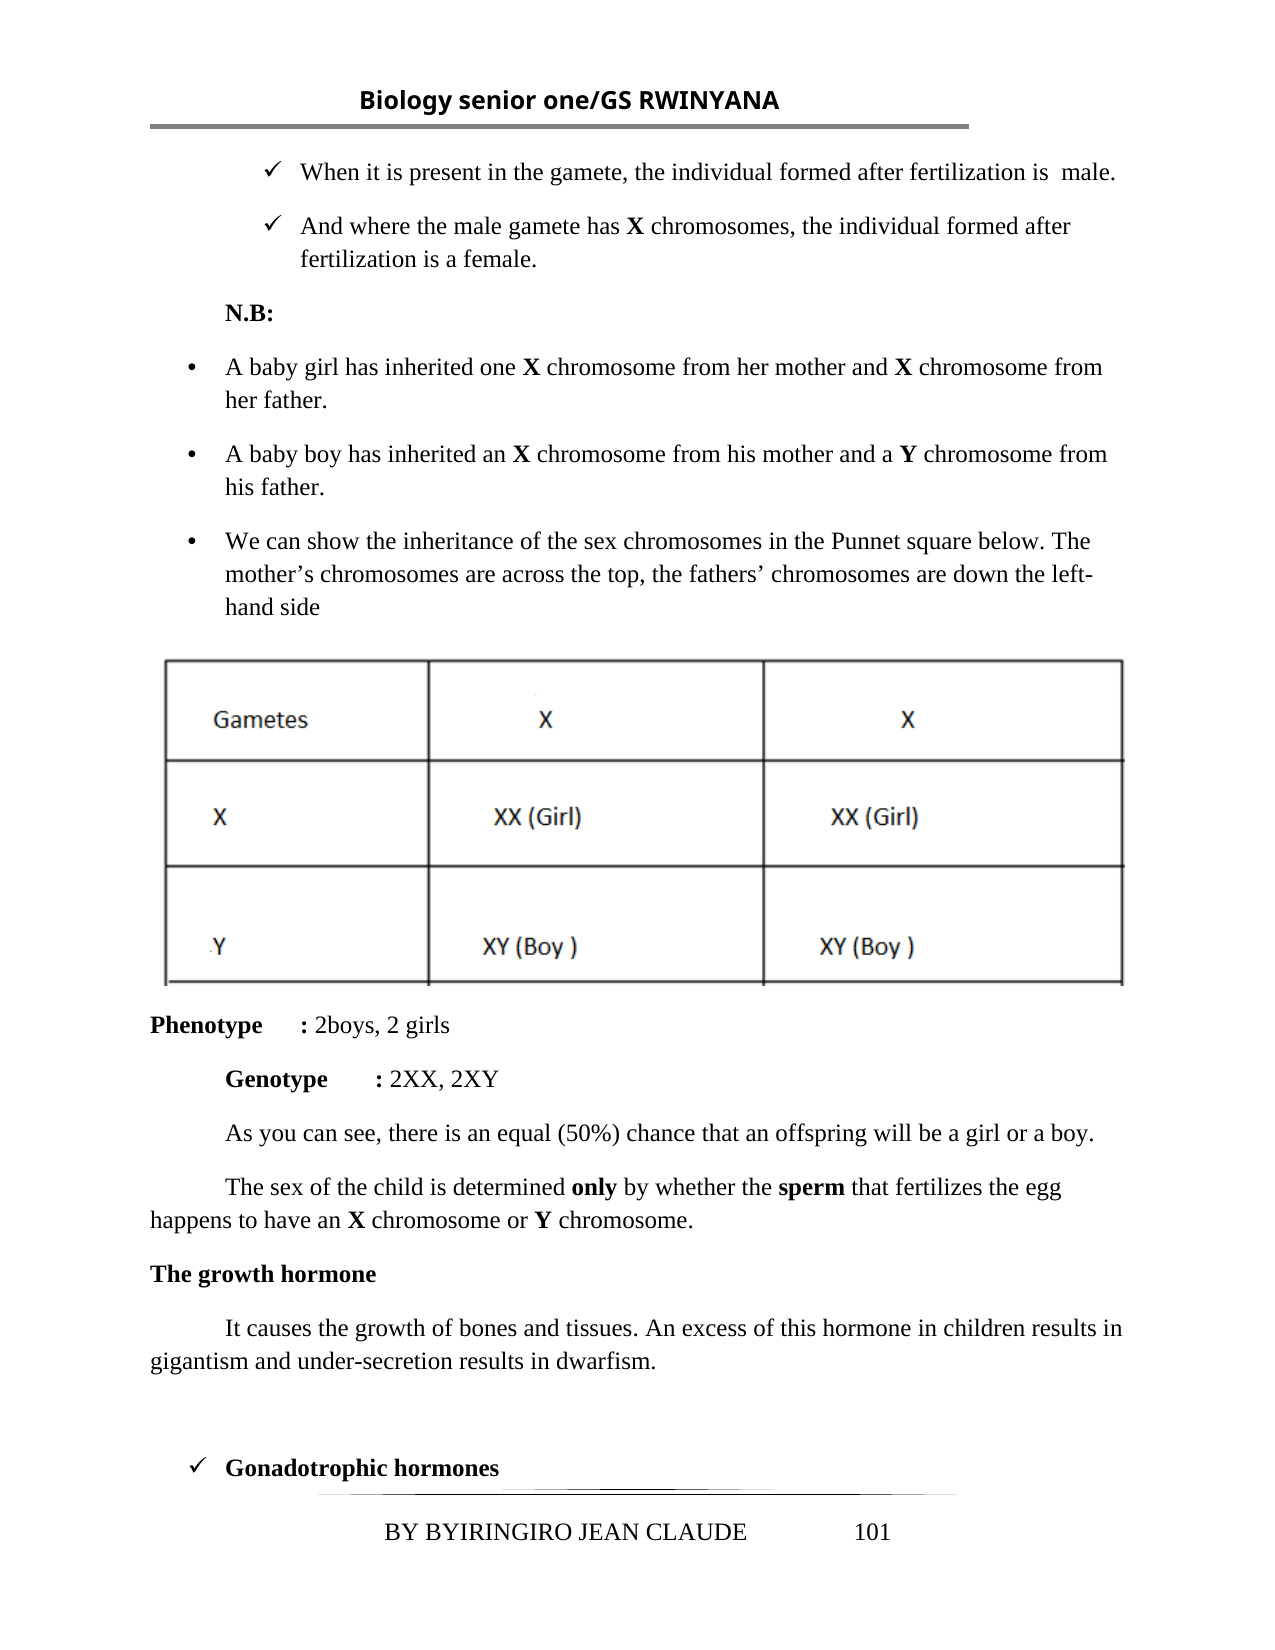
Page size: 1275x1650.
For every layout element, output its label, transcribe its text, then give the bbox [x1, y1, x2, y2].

list We can show the inheritance of the sex chromosomes in the Punnet square below. The mother’s chromosomes are across the top, the fathers’ chromosomes are down the left-hand side [187, 526, 1125, 621]
text Phenotype : 2boys, 2 girls [150, 1010, 1125, 1039]
list Gonadotrophic hormones [187, 1453, 1125, 1482]
text It causes the growth of bones and tissues. An excess of this hormone in children results in gigantism and under-secretion results in dwarfism. [150, 1313, 1125, 1374]
text As you can see, there is an equal (50%) chance that an offspring will be a girl or a boy. [150, 1118, 1125, 1147]
text Genotype : 2XX, 2XY [150, 1064, 1125, 1093]
list And where the male gamete has X chromosomes, the individual formed after fertilization is a female. [262, 211, 1125, 273]
list A baby boy has inherited an X chromosome from his mother and a Y chromosome from his father. [187, 439, 1125, 501]
list When it is present in the gamete, the individual formed after fertilization is male. [262, 157, 1125, 186]
text The sex of the child is determined only by whether the sperm that fertilizes the egg happens to have an X chromosome or Y chromosome. [150, 1172, 1125, 1234]
list A baby girl has inherited one X chromosome from her mother and X chromosome from her father. [187, 352, 1125, 414]
text The growth hormone [150, 1259, 1125, 1288]
text N.B: [150, 298, 1125, 327]
picture [150, 646, 1125, 986]
